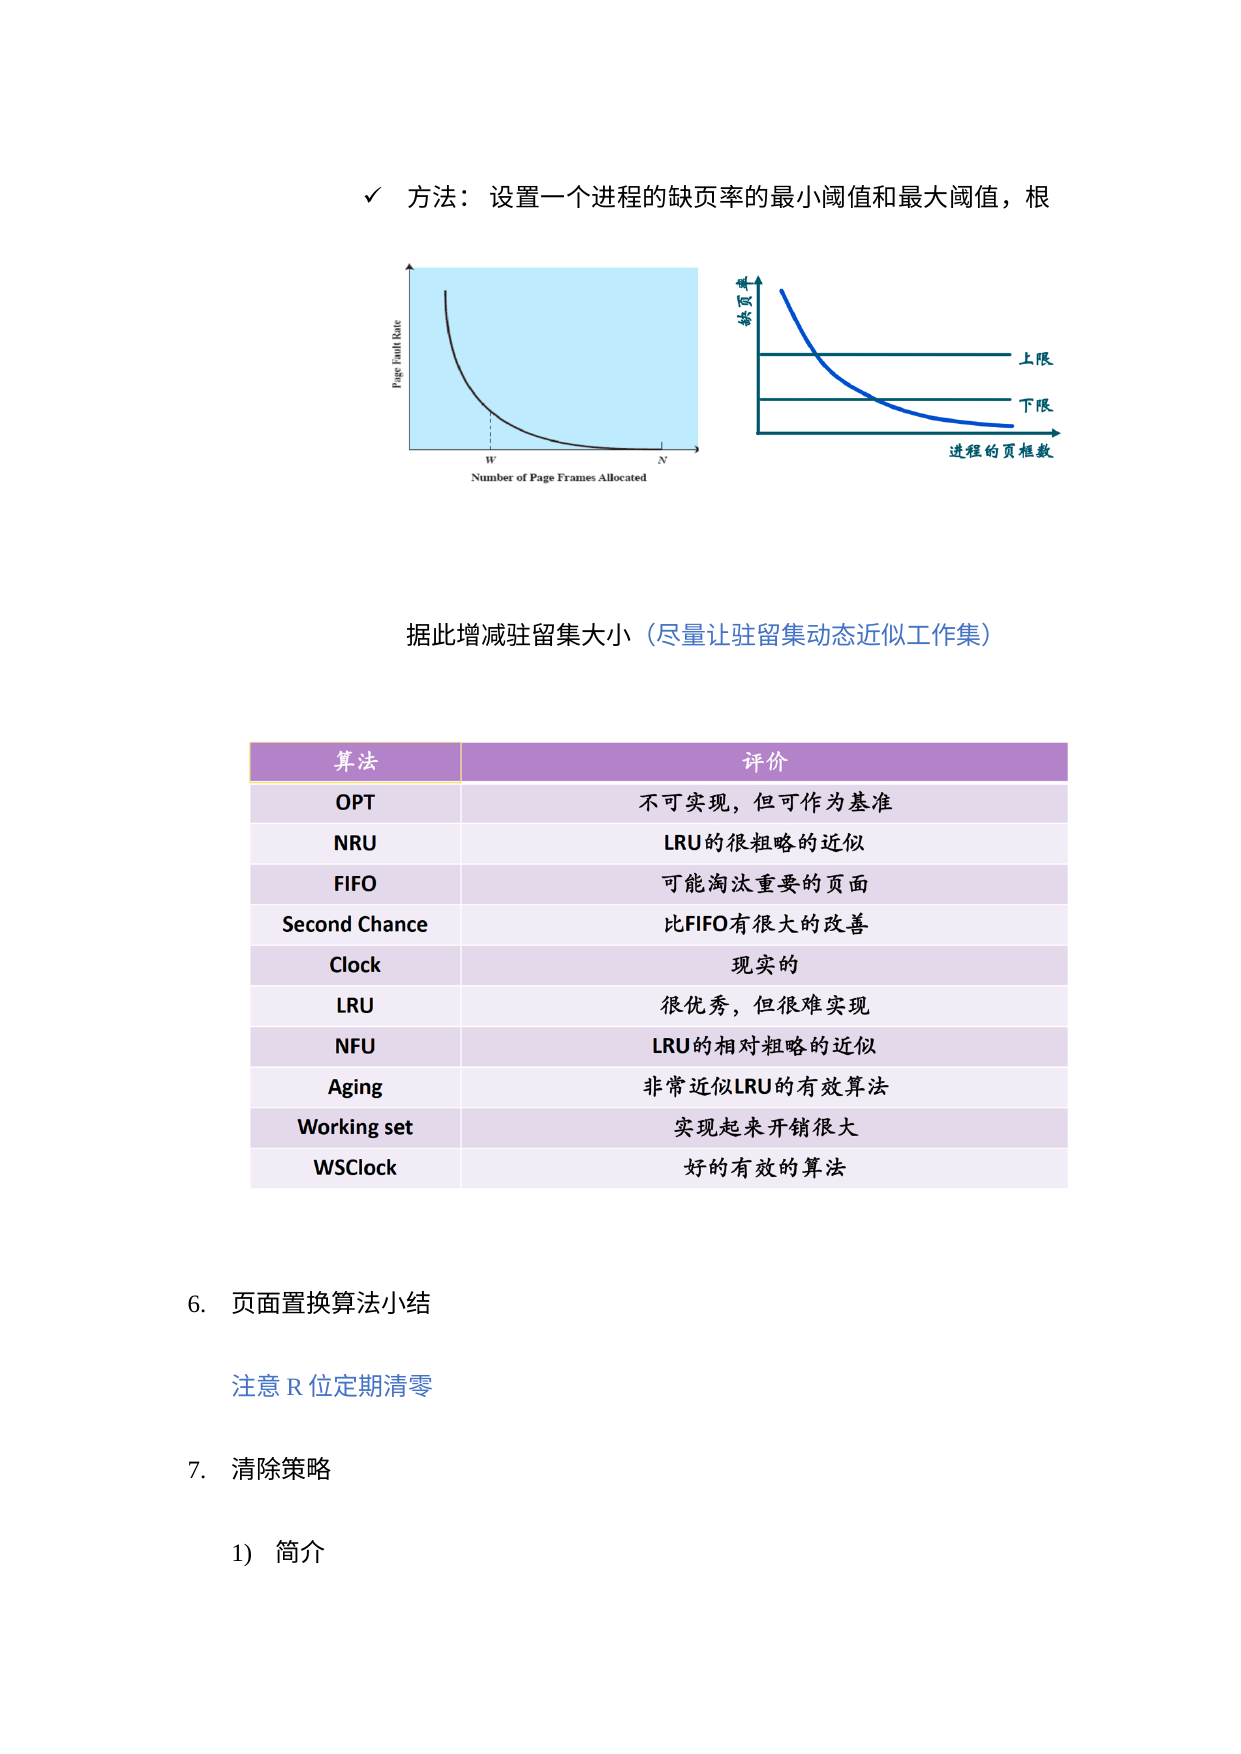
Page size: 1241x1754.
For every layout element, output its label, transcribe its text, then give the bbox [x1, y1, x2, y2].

list 简介 [231, 1518, 1053, 1583]
picture [244, 738, 1070, 1196]
picture [724, 271, 1064, 464]
list 注意R位定期清零 [231, 1352, 1053, 1417]
list 清除策略 [187, 1435, 1053, 1500]
picture [388, 259, 699, 490]
